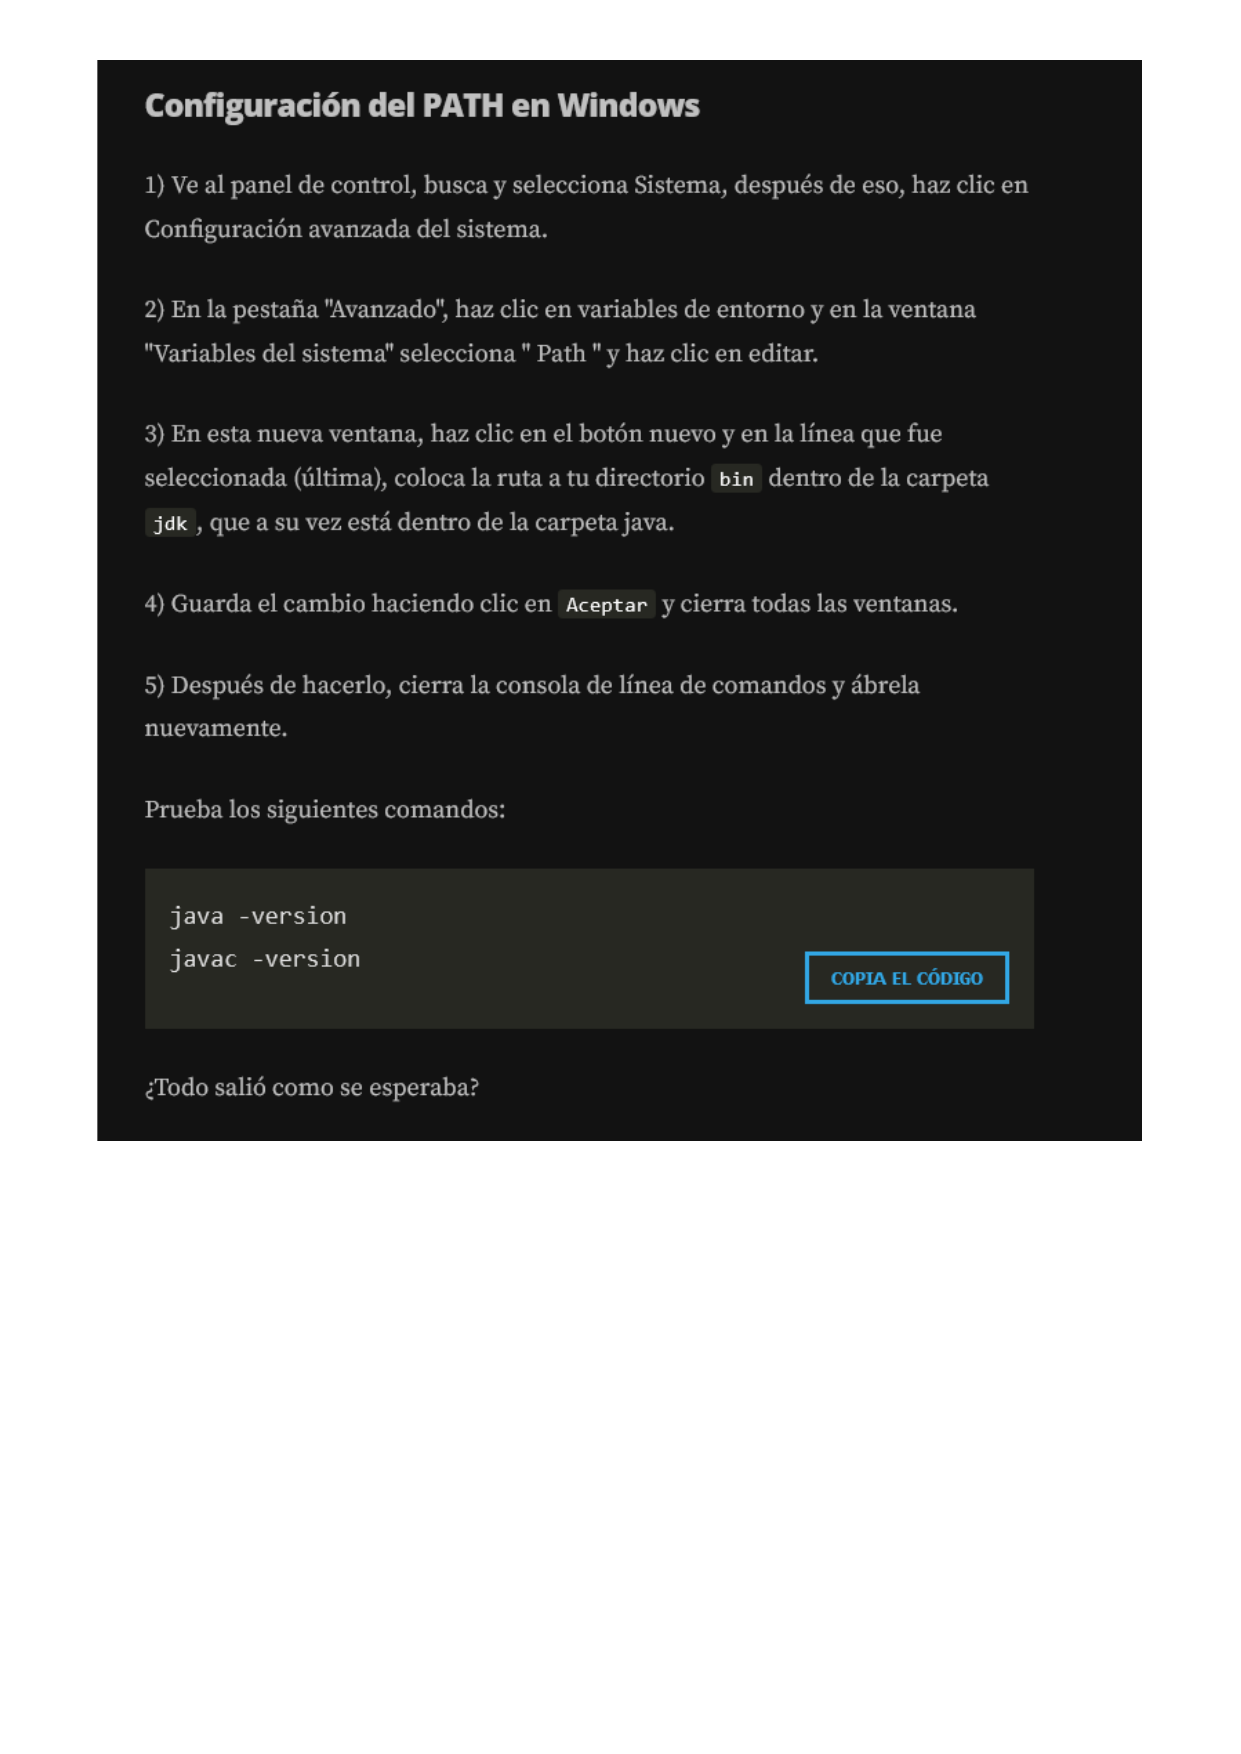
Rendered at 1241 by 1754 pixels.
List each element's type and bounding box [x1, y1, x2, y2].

picture [97, 60, 1142, 1141]
